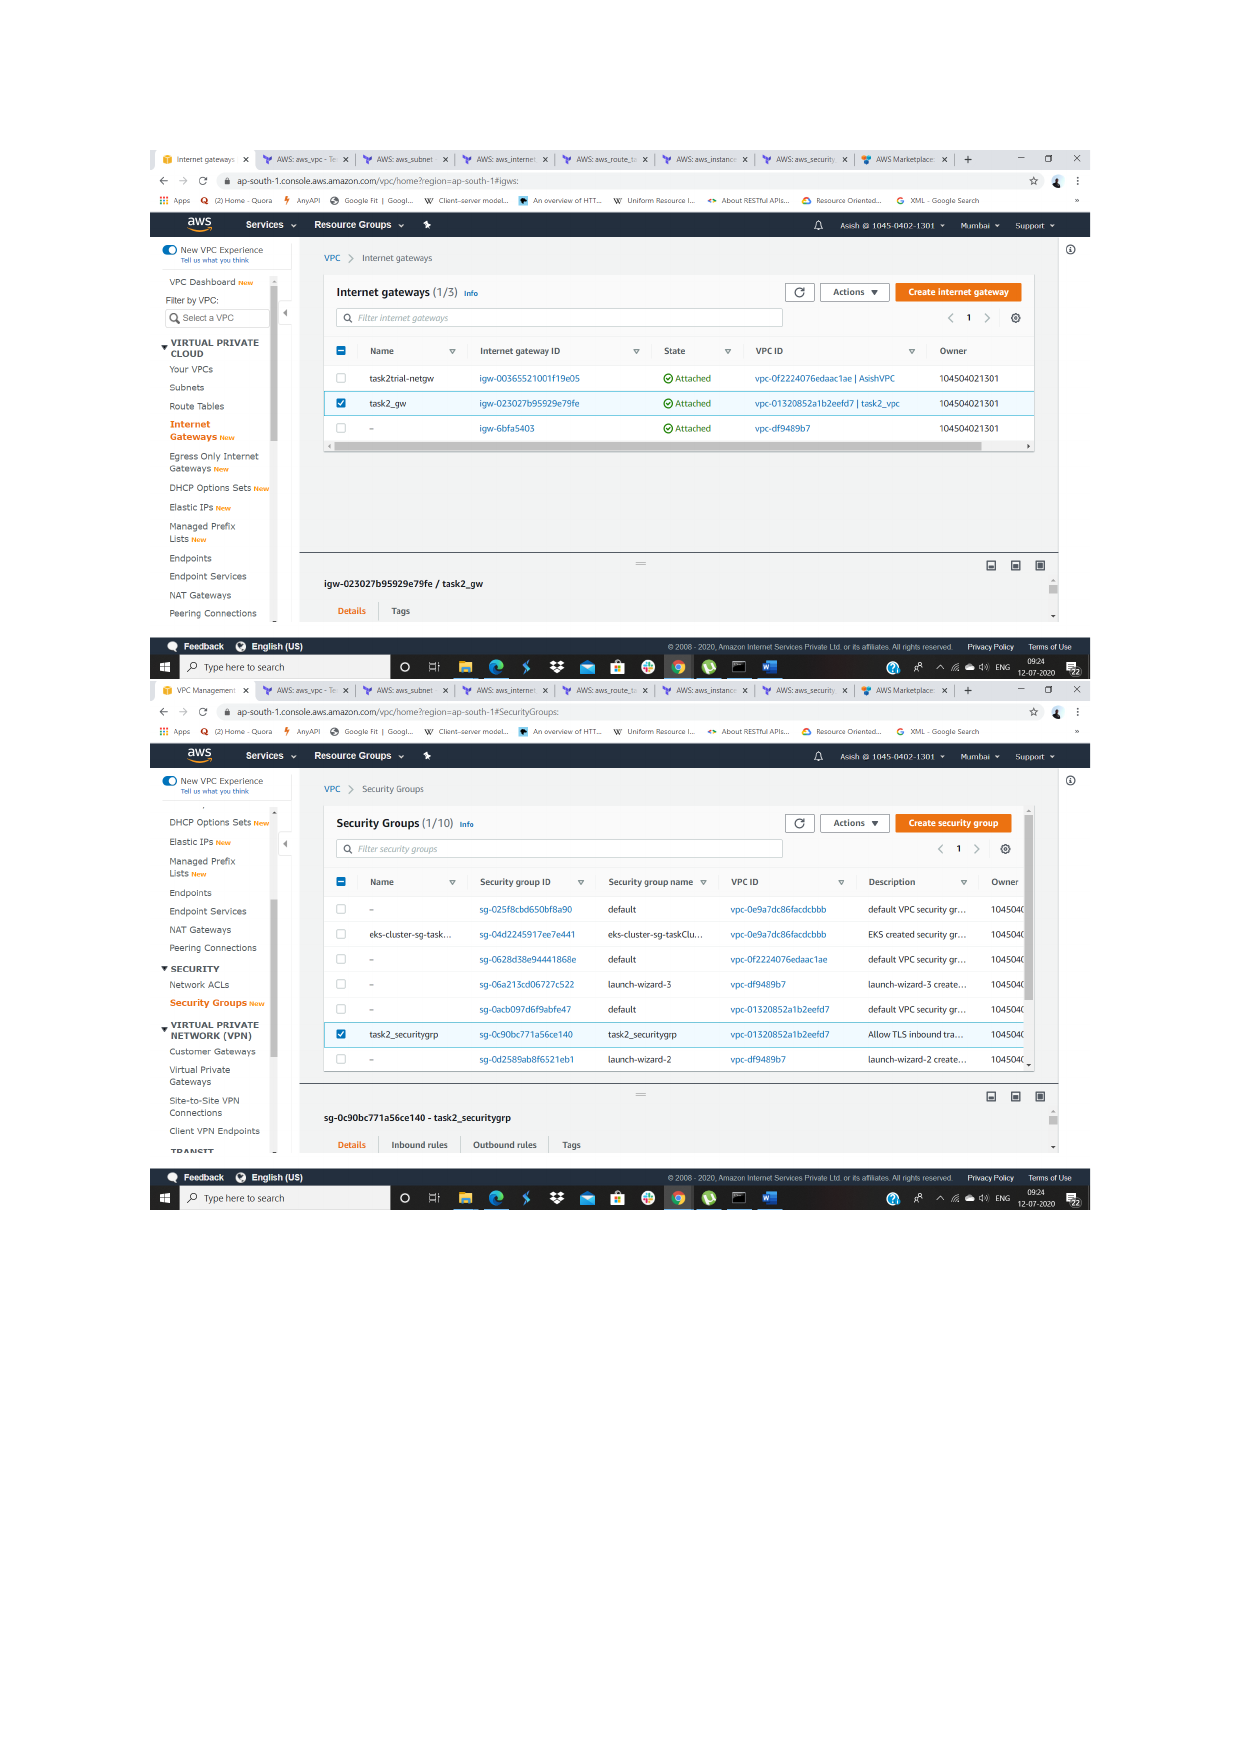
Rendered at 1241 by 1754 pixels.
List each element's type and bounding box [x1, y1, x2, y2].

picture [150, 681, 1091, 1210]
picture [150, 150, 1091, 679]
